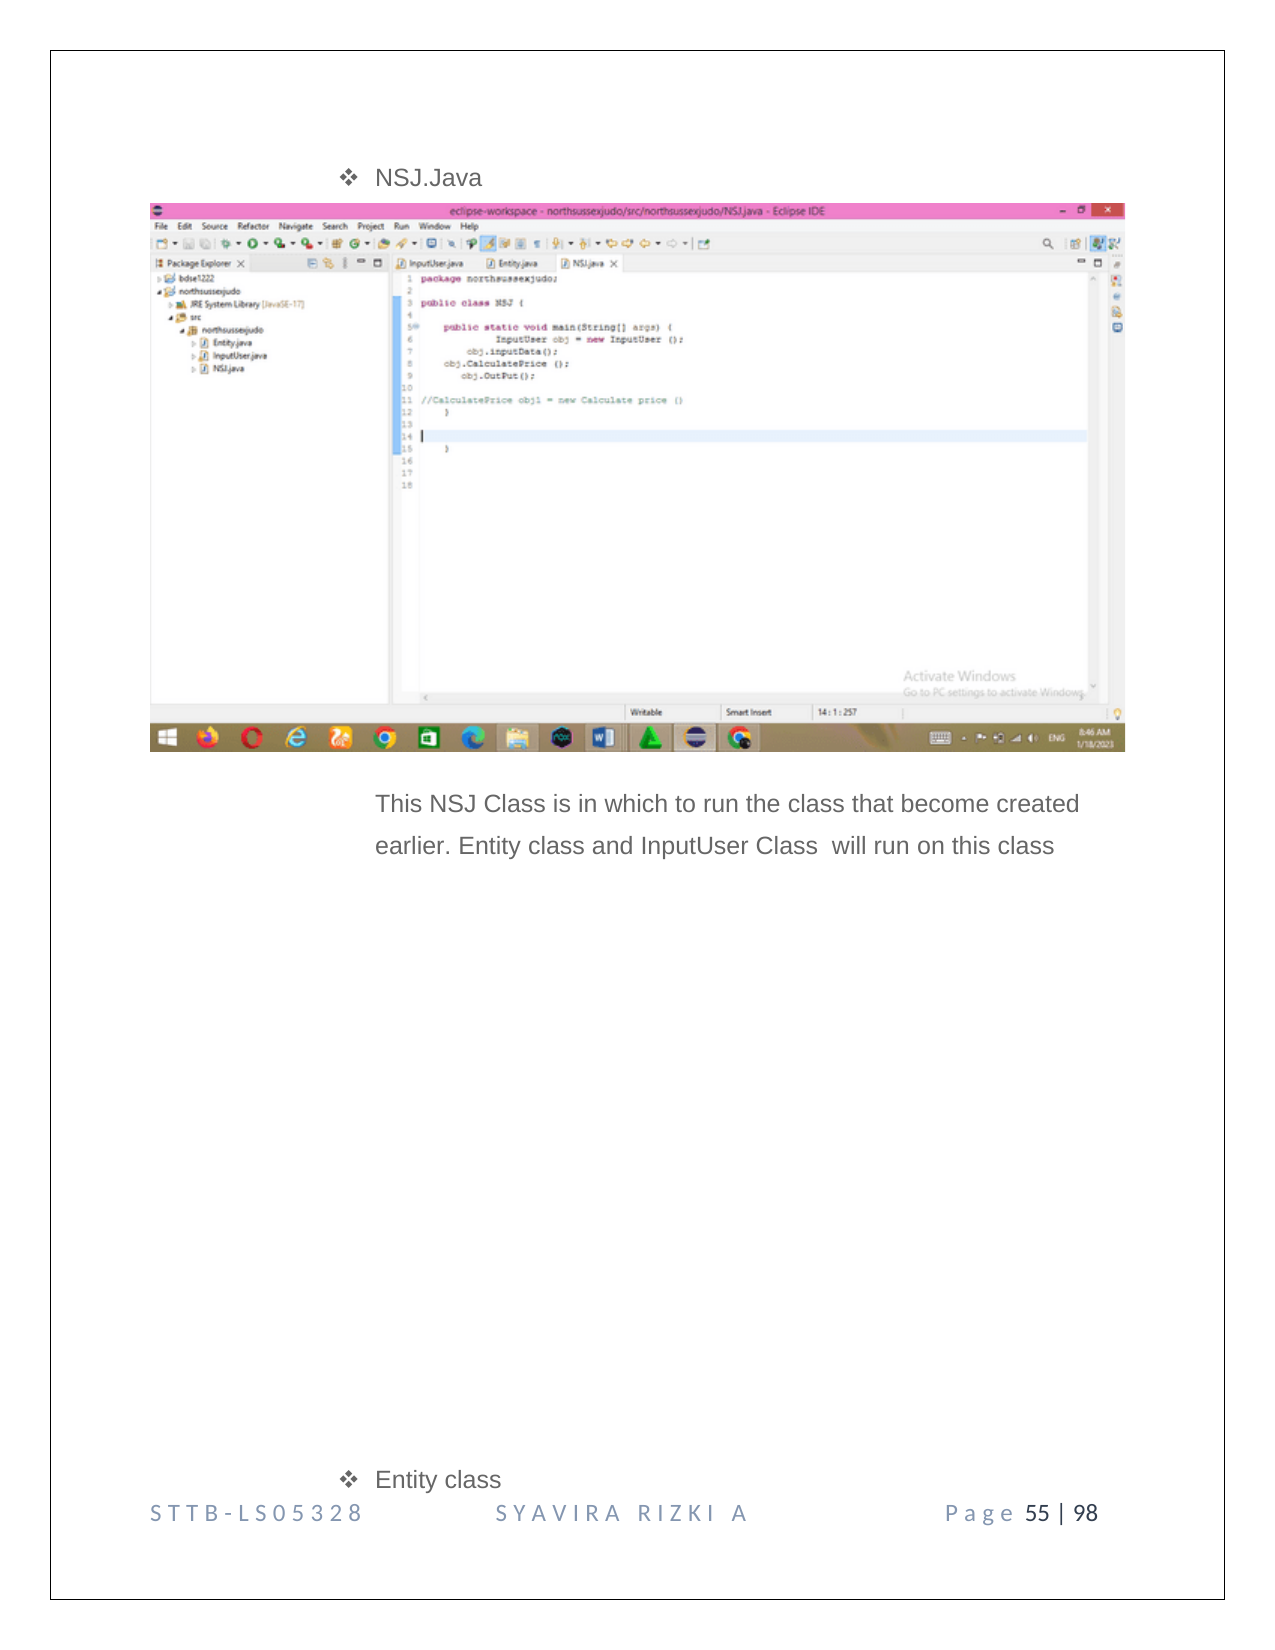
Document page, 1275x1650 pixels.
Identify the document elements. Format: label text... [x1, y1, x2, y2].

picture [150, 203, 1125, 752]
text This NSJ Class is in which to run the class that become created earlier. Entity class and InputUser Class will run on this class [375, 752, 1125, 860]
list Entity class [337, 1452, 1125, 1494]
list NSJ.Java [337, 150, 1125, 192]
